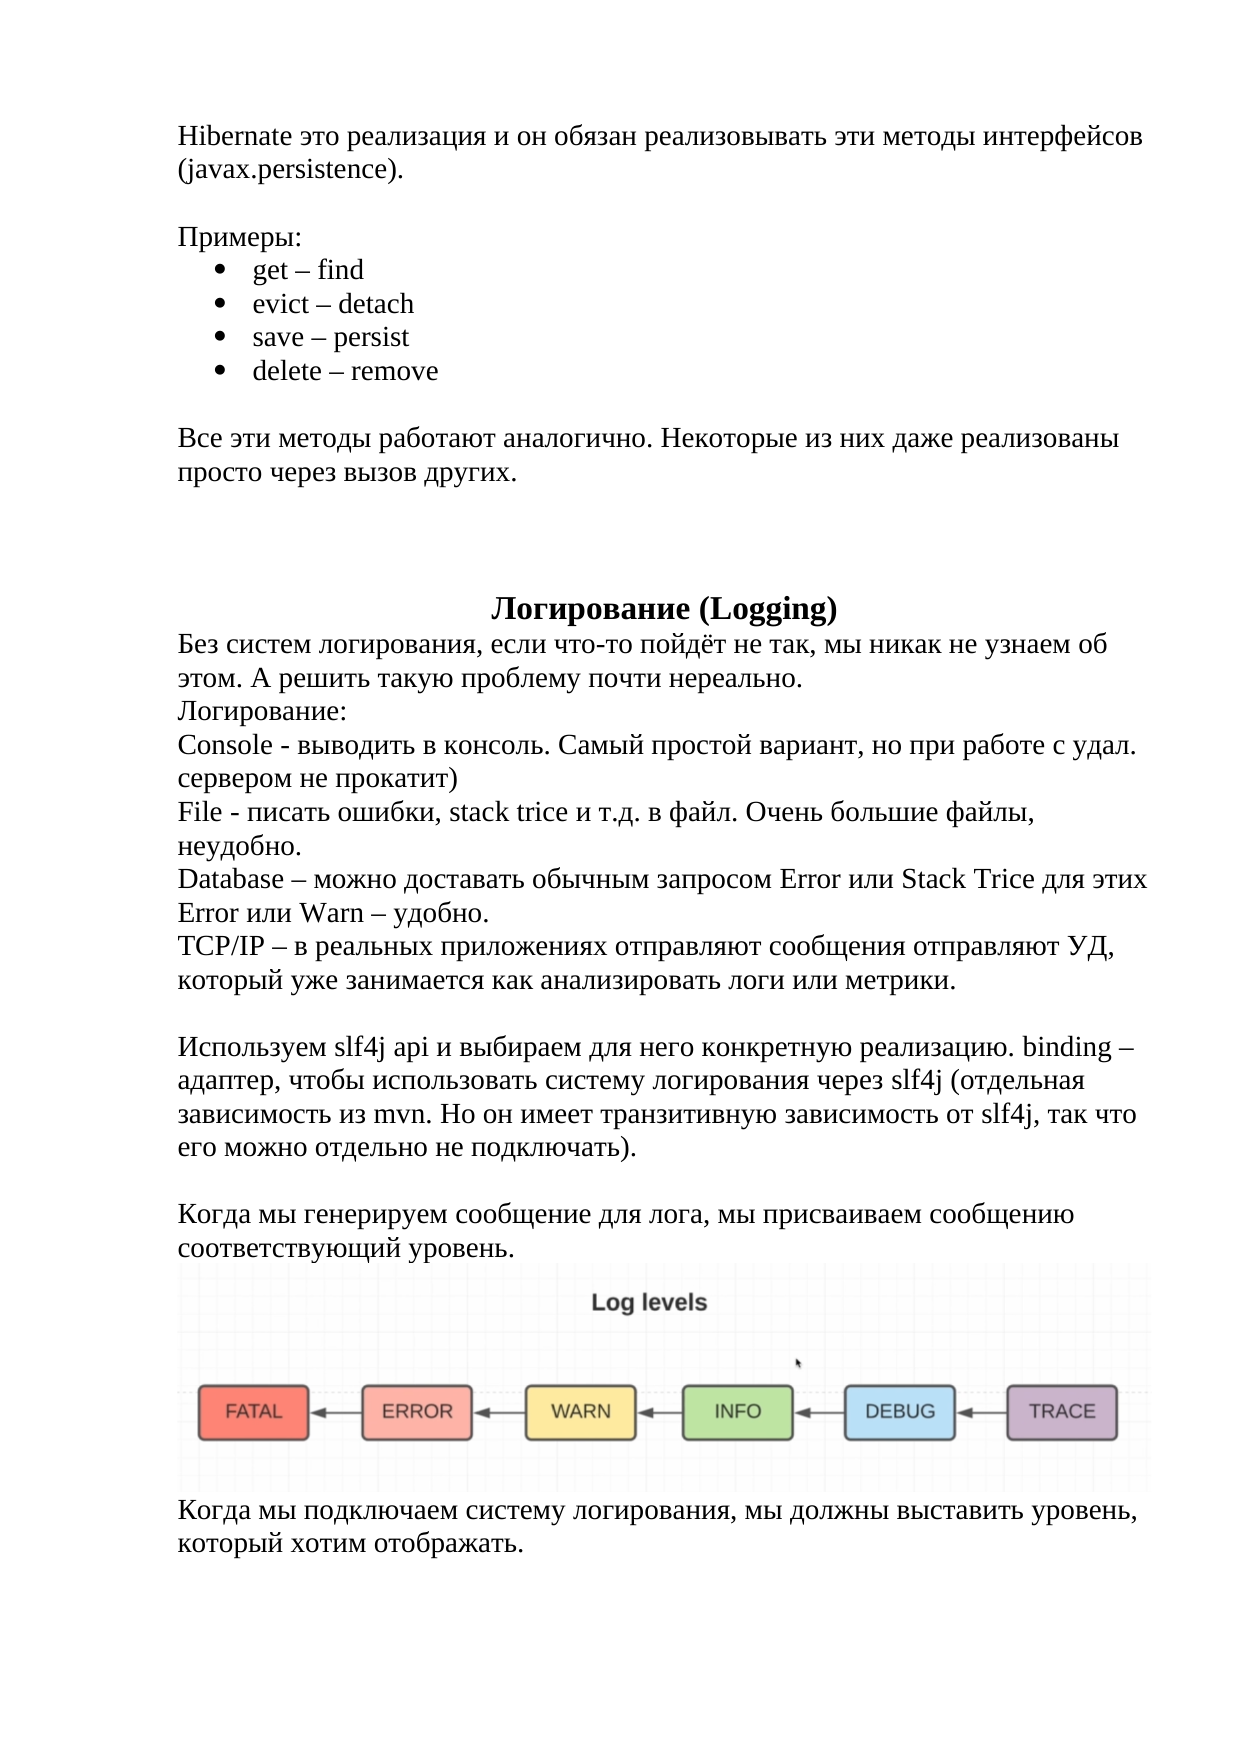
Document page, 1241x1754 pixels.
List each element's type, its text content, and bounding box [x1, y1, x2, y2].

text File - писать ошибки, stack trice и т.д. в файл. Очень большие файлы, неудобно. [177, 794, 1152, 861]
text Без систем логирования, если что-то пойдёт не так, мы никак не узнаем об этом. А решить такую проблему почти нереально. [177, 626, 1152, 693]
text Логирование (Logging) [177, 588, 1152, 626]
text Используем slf4j api и выбираем для него конкретную реализацию. binding – адаптер, чтобы использовать систему логирования через slf4j (отдельная зависимость из mvn. Но он имеет транзитивную зависимость от slf4j, так что его можно отдельно не подключать). [177, 1029, 1152, 1163]
text Логирование: [177, 693, 1152, 727]
text Когда мы подключаем систему логирования, мы должны выставить уровень, который хотим отображать. [177, 1492, 1152, 1559]
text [177, 118, 1152, 185]
text Примеры: [177, 219, 1152, 252]
text Все эти методы работают аналогично. Некоторые из них даже реализованы просто через вызов других. [177, 420, 1152, 487]
text Console - выводить в консоль. Самый простой вариант, но при работе с удал. сервером не прокатит) [177, 727, 1152, 794]
list evict – detach [215, 286, 1152, 319]
list save – persist [215, 319, 1152, 353]
list get – find [215, 252, 1152, 286]
text Когда мы генерируем сообщение для лога, мы присваиваем сообщению соответствующий уровень. [177, 1197, 1152, 1263]
list delete – remove [215, 353, 1152, 387]
picture [177, 1263, 1152, 1492]
text Database – можно доставать обычным запросом Error или Stack Trice для этих Error или Warn – удобно. [177, 861, 1152, 928]
text TCP/IP – в реальных приложениях отправляют сообщения отправляют УД, который уже занимается как анализировать логи или метрики. [177, 928, 1152, 995]
